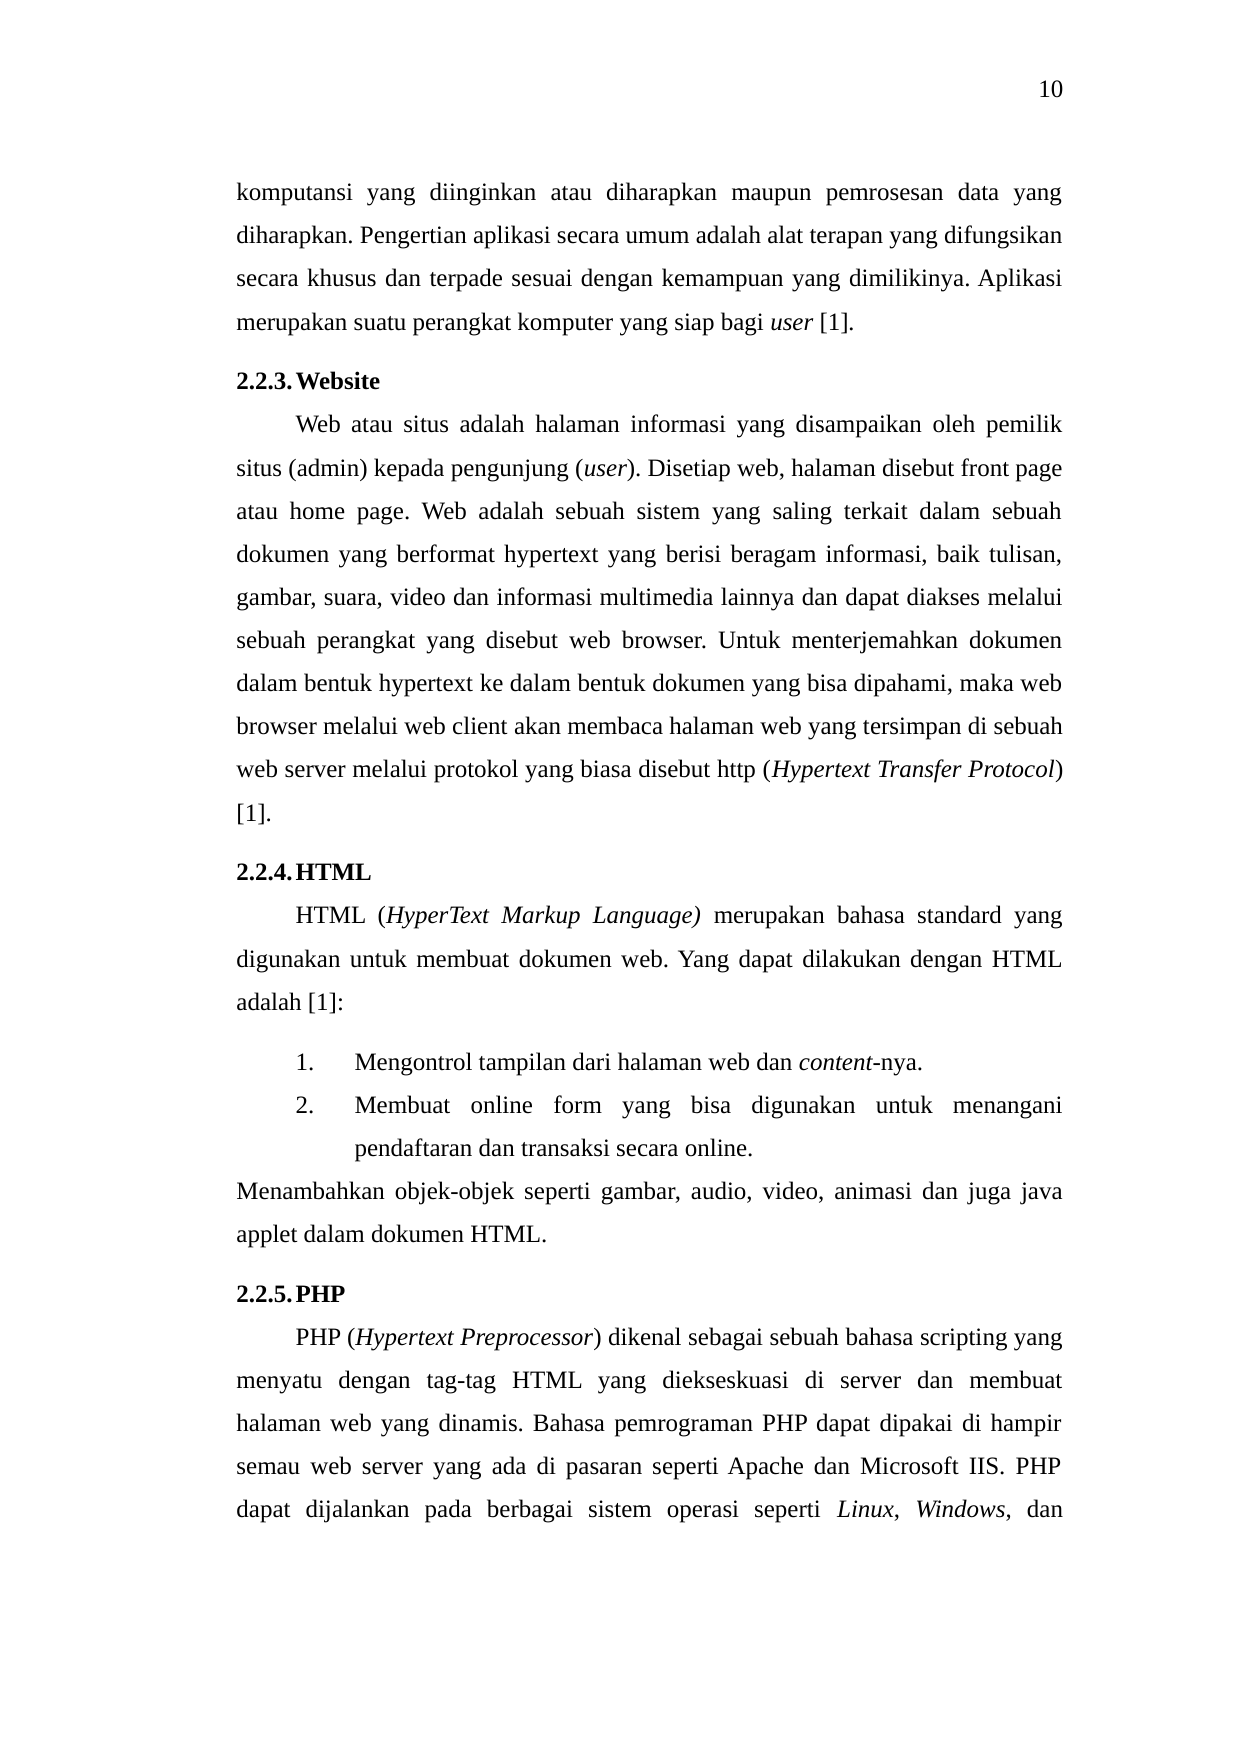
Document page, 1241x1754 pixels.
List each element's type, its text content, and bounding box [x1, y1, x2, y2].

subtitle Website [236, 366, 1063, 395]
subtitle HTML [236, 857, 1063, 886]
subtitle PHP [236, 1279, 1063, 1308]
text HTML (HyperText Markup Language) merupakan bahasa standard yang digunakan untuk membuat dokumen web. Yang dapat dilakukan dengan HTML adalah : [236, 901, 1063, 1016]
text Web atau situs adalah halaman informasi yang disampaikan oleh pemilik situs (admin) kepada pengunjung (user). Disetiap web, halaman disebut front page atau home page. Web adalah sebuah sistem yang saling terkait dalam sebuah dokumen yang berformat hypertext yang berisi beragam informasi, baik tulisan, gambar, suara, video dan informasi multimedia lainnya dan dapat diakses melalui sebuah perangkat yang disebut web browser. Untuk menterjemahkan dokumen dalam bentuk hypertext ke dalam bentuk dokumen yang bisa dipahami, maka web browser melalui web client akan membaca halaman web yang tersimpan di sebuah web server melalui protokol yang biasa disebut http (Hypertext Transfer Protocol) . [236, 409, 1063, 826]
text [236, 1322, 1063, 1523]
list Membuat online form yang bisa digunakan untuk menangani pendaftaran dan transaksi secara online. [295, 1090, 1063, 1162]
list Mengontrol tampilan dari halaman web dan content-nya. [295, 1047, 1063, 1075]
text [236, 177, 1063, 335]
text Menambahkan objek-objek seperti gambar, audio, video, animasi dan juga java applet dalam dokumen HTML. [236, 1176, 1063, 1248]
